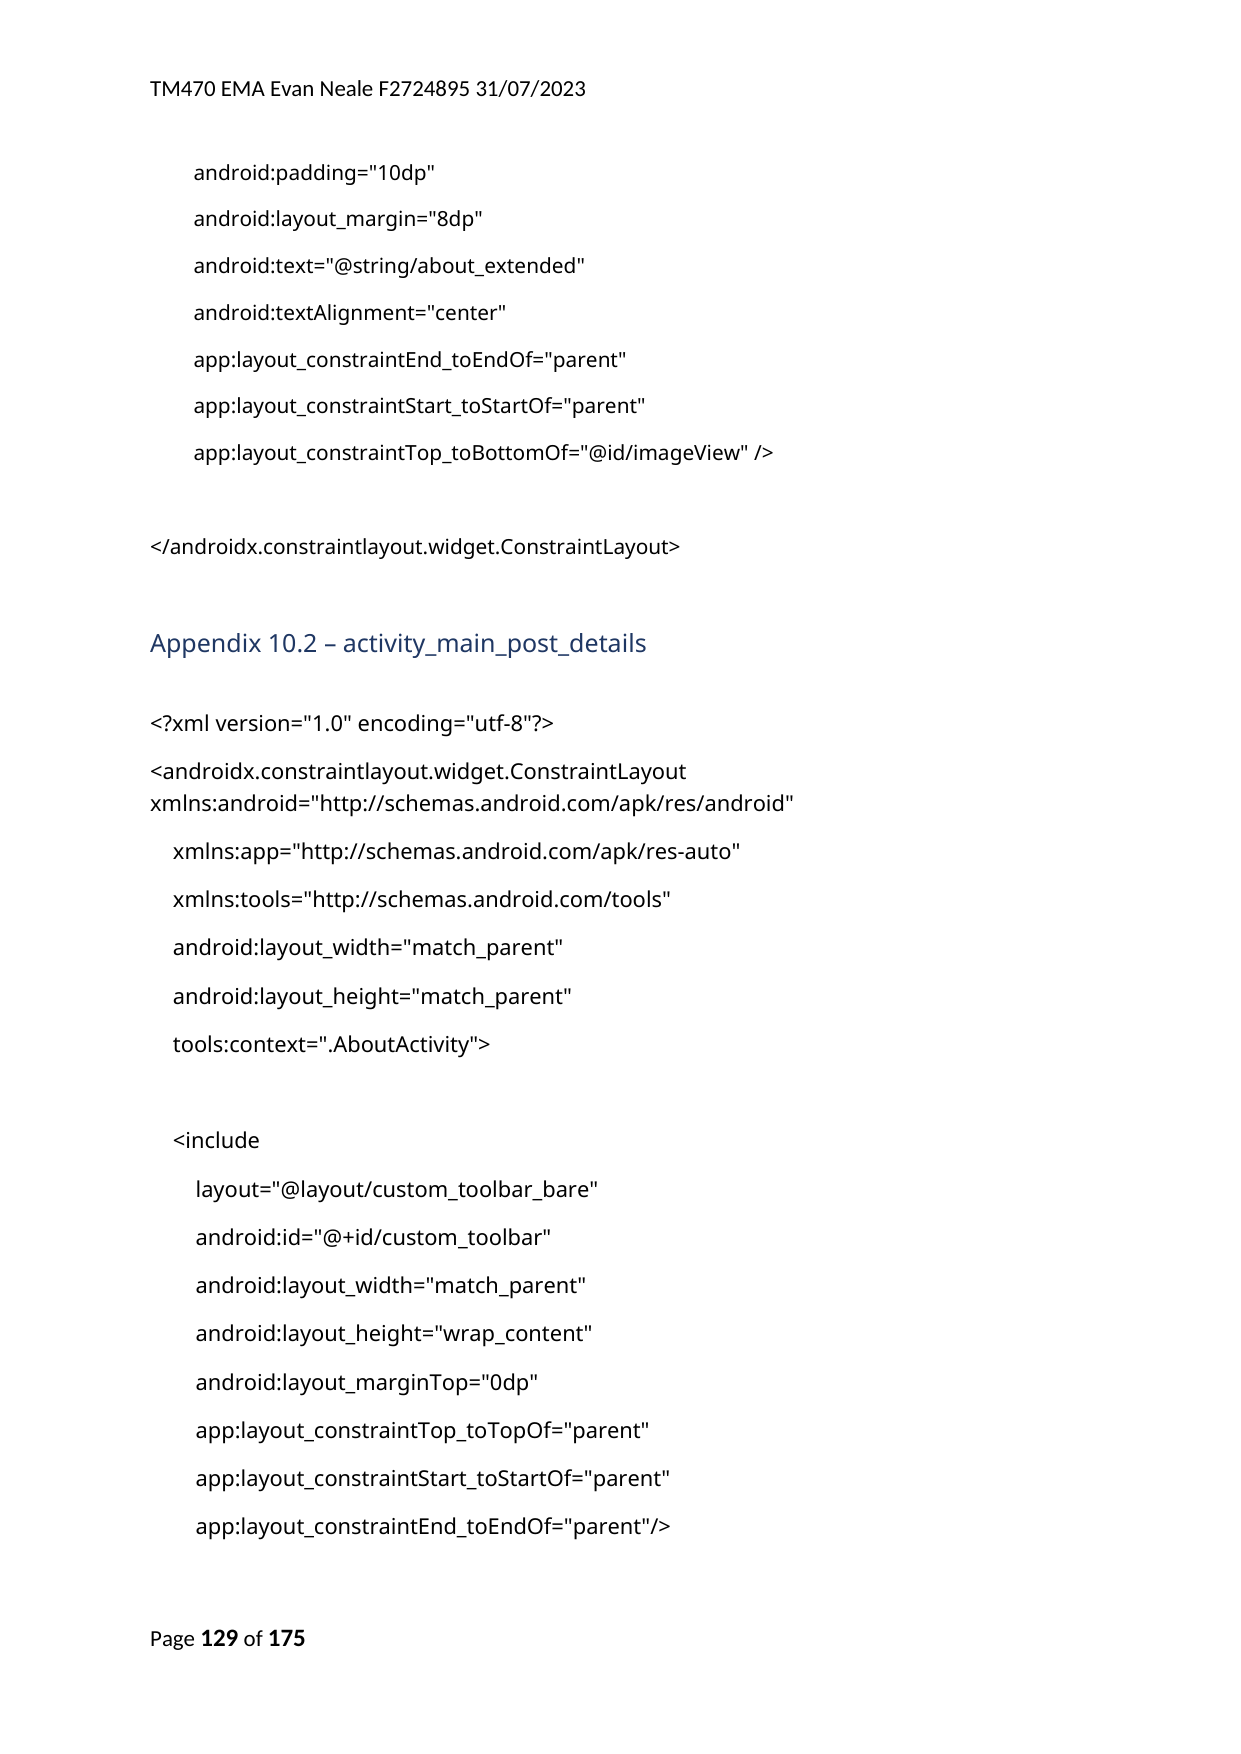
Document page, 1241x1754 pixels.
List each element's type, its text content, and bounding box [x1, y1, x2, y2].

text android:layout_marginTop="0dp" [150, 1366, 1090, 1396]
text android:layout_height="match_parent" [150, 981, 1090, 1010]
text android:layout_margin="8dp" [150, 204, 1090, 233]
text <include [150, 1125, 1090, 1155]
text android:text="@string/about_extended" [150, 251, 1090, 280]
text app:layout_constraintTop_toTopOf="parent" [150, 1415, 1090, 1444]
text android:layout_width="match_parent" [150, 1270, 1090, 1300]
text android:layout_height="wrap_content" [150, 1318, 1090, 1348]
text xmlns:tools="http://schemas.android.com/tools" [150, 884, 1090, 914]
text </androidx.constraintlayout.widget.ConstraintLayout> [150, 532, 1090, 560]
subtitle Appendix 10.2 – activity_main_post_details [150, 626, 1090, 659]
text tools:context=".AboutActivity"> [150, 1029, 1090, 1059]
text app:layout_constraintEnd_toEndOf="parent"/> [150, 1511, 1090, 1541]
text layout="@layout/custom_toolbar_bare" [150, 1173, 1090, 1203]
text android:id="@+id/custom_toolbar" [150, 1222, 1090, 1252]
text xmlns:app="http://schemas.android.com/apk/res-auto" [150, 836, 1090, 866]
text android:padding="10dp" [150, 158, 1090, 186]
text app:layout_constraintStart_toStartOf="parent" [150, 392, 1090, 420]
text <androidx.constraintlayout.widget.ConstraintLayout xmlns:android="http://schemas.android.com/apk/res/android" [150, 756, 1090, 817]
text app:layout_constraintStart_toStartOf="parent" [150, 1463, 1090, 1493]
text <?xml version="1.0" encoding="utf-8"?> [150, 708, 1090, 738]
text app:layout_constraintTop_toBottomOf="@id/imageView" /> [150, 438, 1090, 467]
text android:textAlignment="center" [150, 298, 1090, 327]
text app:layout_constraintEnd_toEndOf="parent" [150, 345, 1090, 373]
text android:layout_width="match_parent" [150, 932, 1090, 962]
